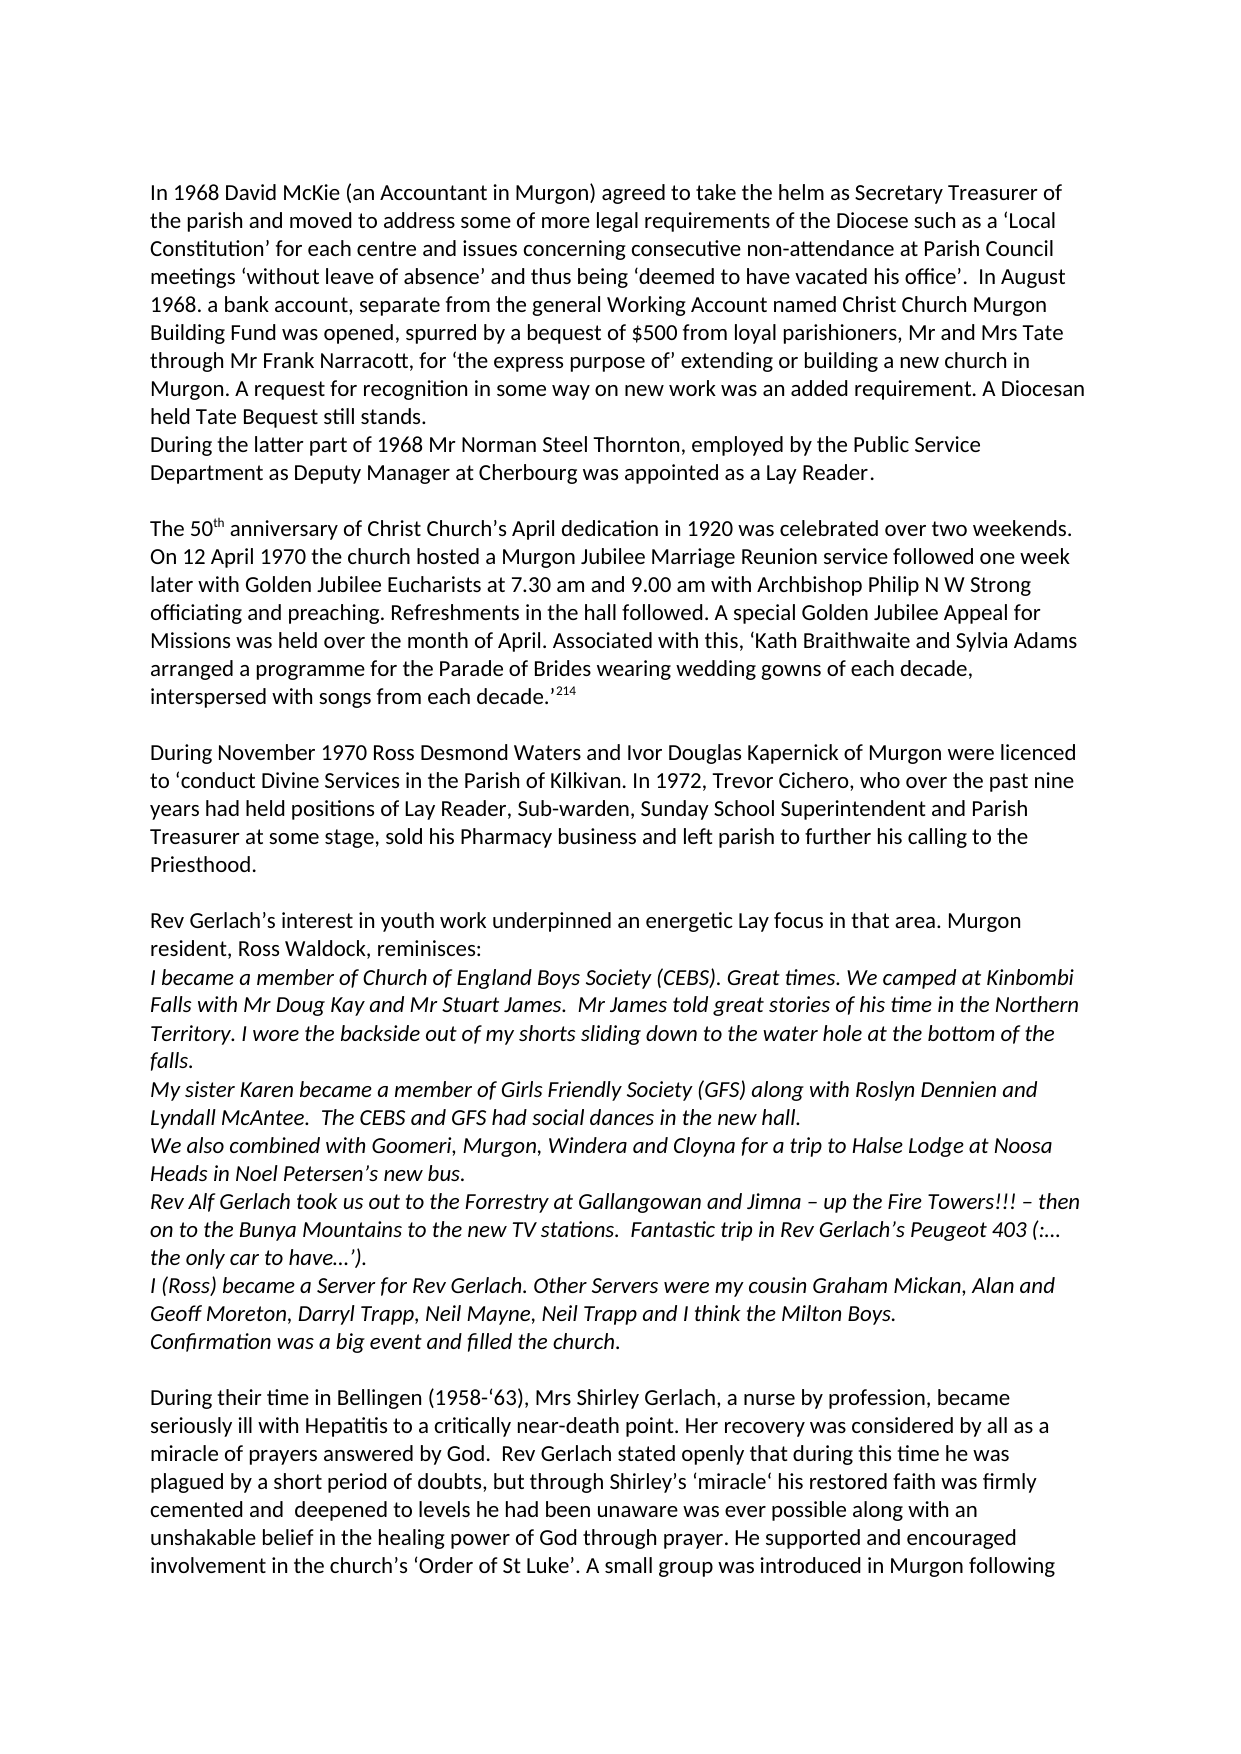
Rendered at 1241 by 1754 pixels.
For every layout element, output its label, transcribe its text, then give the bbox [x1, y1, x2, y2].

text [150, 1383, 1090, 1579]
text Confirmation was a big event and filled the church. [150, 1327, 1090, 1355]
text Rev Alf Gerlach took us out to the Forrestry at Gallangowan and Jimna – up the Fire Towers!!! – then on to the Bunya Mountains to the new TV stations. Fantastic trip in Rev Gerlach’s Peugeot 403 (:…the only car to have…’). [150, 1187, 1090, 1271]
text Rev Gerlach’s interest in youth work underpinned an energetic Lay focus in that area. Murgon resident, Ross Waldock, reminisces: [150, 907, 1090, 963]
text The 50th anniversary of Christ Church’s April dedication in 1920 was celebrated over two weekends. On 12 April 1970 the church hosted a Murgon Jubilee Marriage Reunion service followed one week later with Golden Jubilee Eucharists at 7.30 am and 9.00 am with Archbishop Philip N W Strong officiating and preaching. Refreshments in the hall followed. A special Golden Jubilee Appeal for Missions was held over the month of April. Associated with this, ‘Kath Braithwaite and Sylvia Adams arranged a programme for the Parade of Brides wearing wedding gowns of each decade, interspersed with songs from each decade.’ [150, 514, 1090, 710]
text We also combined with Goomeri, Murgon, Windera and Cloyna for a trip to Halse Lodge at Noosa Heads in Noel Petersen’s new bus. [150, 1131, 1090, 1187]
text I (Ross) became a Server for Rev Gerlach. Other Servers were my cousin Graham Mickan, Alan and Geoff Moreton, Darryl Trapp, Neil Mayne, Neil Trapp and I think the Milton Boys. [150, 1271, 1090, 1327]
text In 1968 David McKie (an Accountant in Murgon) agreed to take the helm as Secretary Treasurer of the parish and moved to address some of more legal requirements of the Diocese such as a ‘Local Constitution’ for each centre and issues concerning consecutive non-attendance at Parish Council meetings ‘without leave of absence’ and thus being ‘deemed to have vacated his office’. In August 1968. a bank account, separate from the general Working Account named Christ Church Murgon Building Fund was opened, spurred by a bequest of $500 from loyal parishioners, Mr and Mrs Tate through Mr Frank Narracott, for ‘the express purpose of’ extending or building a new church in Murgon. A request for recognition in some way on new work was an added requirement. A Diocesan held Tate Bequest still stands. [150, 178, 1090, 430]
text I became a member of Church of England Boys Society (CEBS). Great times. We camped at Kinbombi Falls with Mr Doug Kay and Mr Stuart James. Mr James told great stories of his time in the Northern Territory. I wore the backside out of my shorts sliding down to the water hole at the bottom of the falls. [150, 963, 1090, 1075]
text During November 1970 Ross Desmond Waters and Ivor Douglas Kapernick of Murgon were licenced to ‘conduct Divine Services in the Parish of Kilkivan. In 1972, Trevor Cichero, who over the past nine years had held positions of Lay Reader, Sub-warden, Sunday School Superintendent and Parish Treasurer at some stage, sold his Pharmacy business and left parish to further his calling to the Priesthood. [150, 738, 1090, 878]
text During the latter part of 1968 Mr Norman Steel Thornton, employed by the Public Service Department as Deputy Manager at Cherbourg was appointed as a Lay Reader. [150, 430, 1090, 486]
text My sister Karen became a member of Girls Friendly Society (GFS) along with Roslyn Dennien and Lyndall McAntee. The CEBS and GFS had social dances in the new hall. [150, 1075, 1090, 1131]
